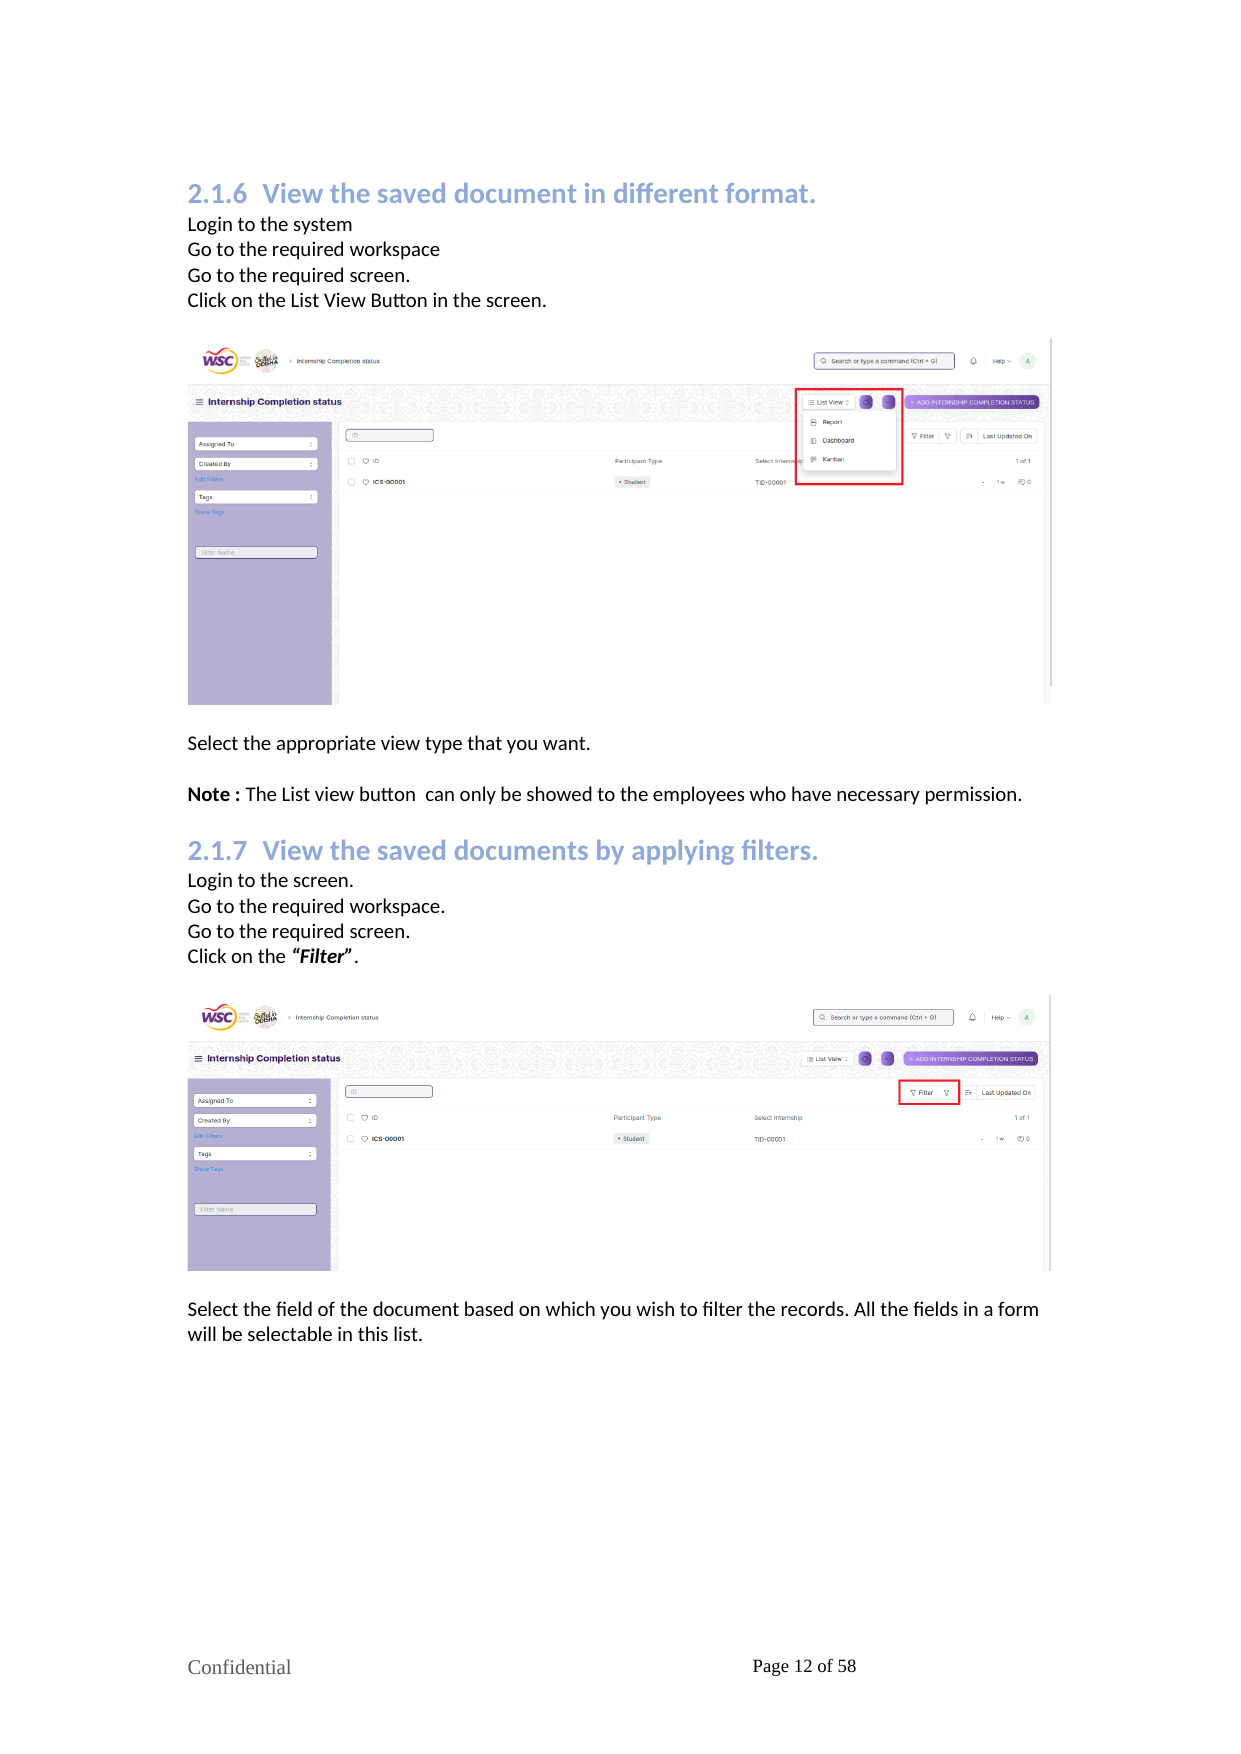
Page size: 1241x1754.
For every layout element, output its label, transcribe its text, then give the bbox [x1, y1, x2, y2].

text Go to the required workspace [187, 236, 1053, 262]
text Click on the List View Button in the screen. [187, 287, 1053, 313]
picture [187, 338, 1052, 705]
text Go to the required workspace. [187, 893, 1053, 918]
picture [187, 994, 1051, 1271]
text Note : The List view button can only be showed to the employees who have necessary permission. [187, 781, 1053, 806]
text Select the field of the document based on which you wish to filter the records. All the fields in a form will be selectable in this list. [187, 1296, 1053, 1347]
text Go to the required screen. [187, 262, 1053, 287]
text Go to the required screen. [187, 918, 1053, 944]
text Login to the screen. [187, 867, 1053, 893]
subtitle View the saved documents by applying filters. [187, 832, 1053, 867]
text Select the appropriate view type that you want. [187, 730, 1053, 756]
text Click on the “Filter”. [187, 944, 1053, 969]
text Login to the system [187, 211, 1053, 236]
subtitle View the saved document in different format. [187, 175, 1053, 211]
